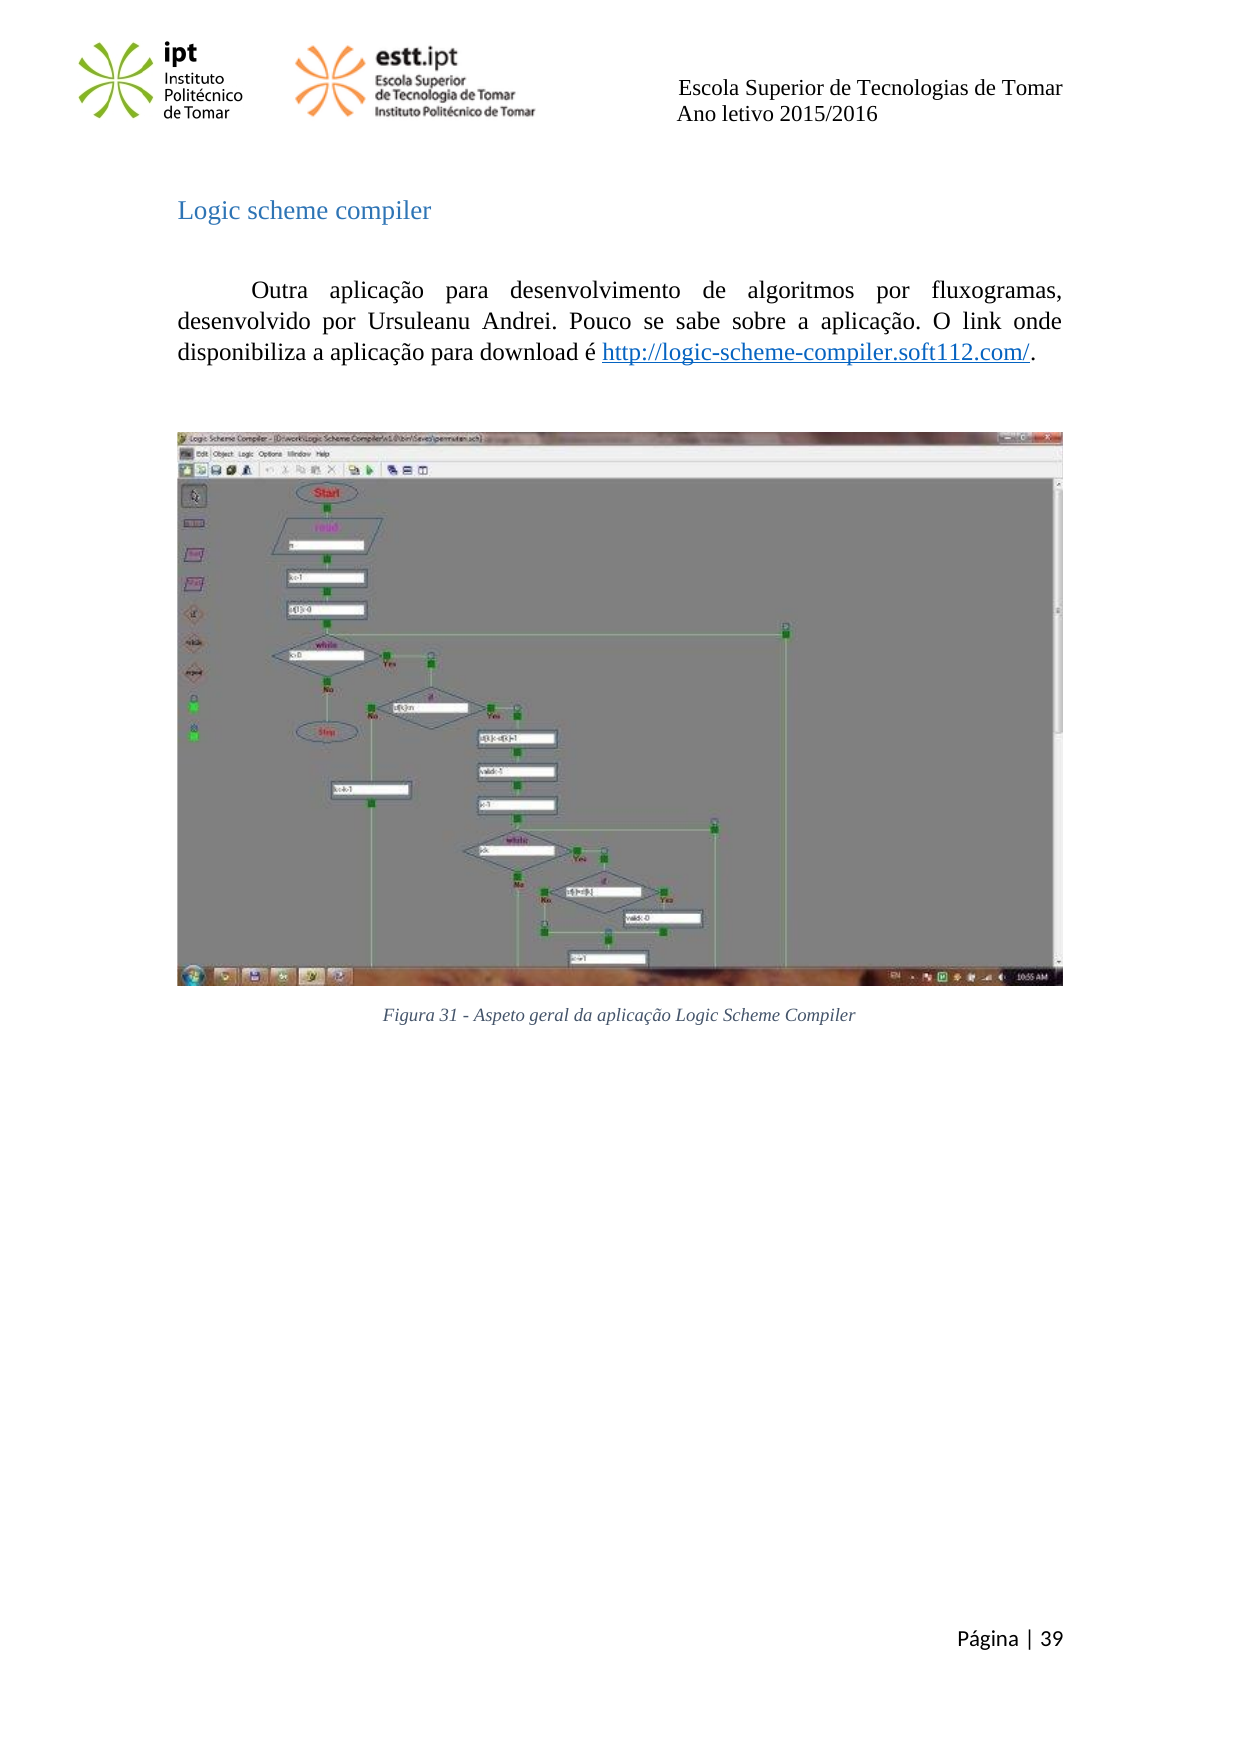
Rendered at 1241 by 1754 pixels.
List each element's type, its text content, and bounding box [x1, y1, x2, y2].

picture [75, 39, 244, 123]
text Figura 31 - Aspeto geral da aplicação Logic Scheme Compiler [177, 1004, 1063, 1026]
subtitle Logic scheme compiler [177, 194, 1063, 226]
text Outra aplicação para desenvolvimento de algoritmos por fluxogramas, desenvolvido por Ursuleanu Andrei. Pouco se sabe sobre a aplicação. O link onde disponibiliza a aplicação para download é http://logic-scheme-compiler.soft112.com/. [177, 275, 1063, 366]
picture [177, 432, 1063, 986]
picture [279, 0, 551, 163]
